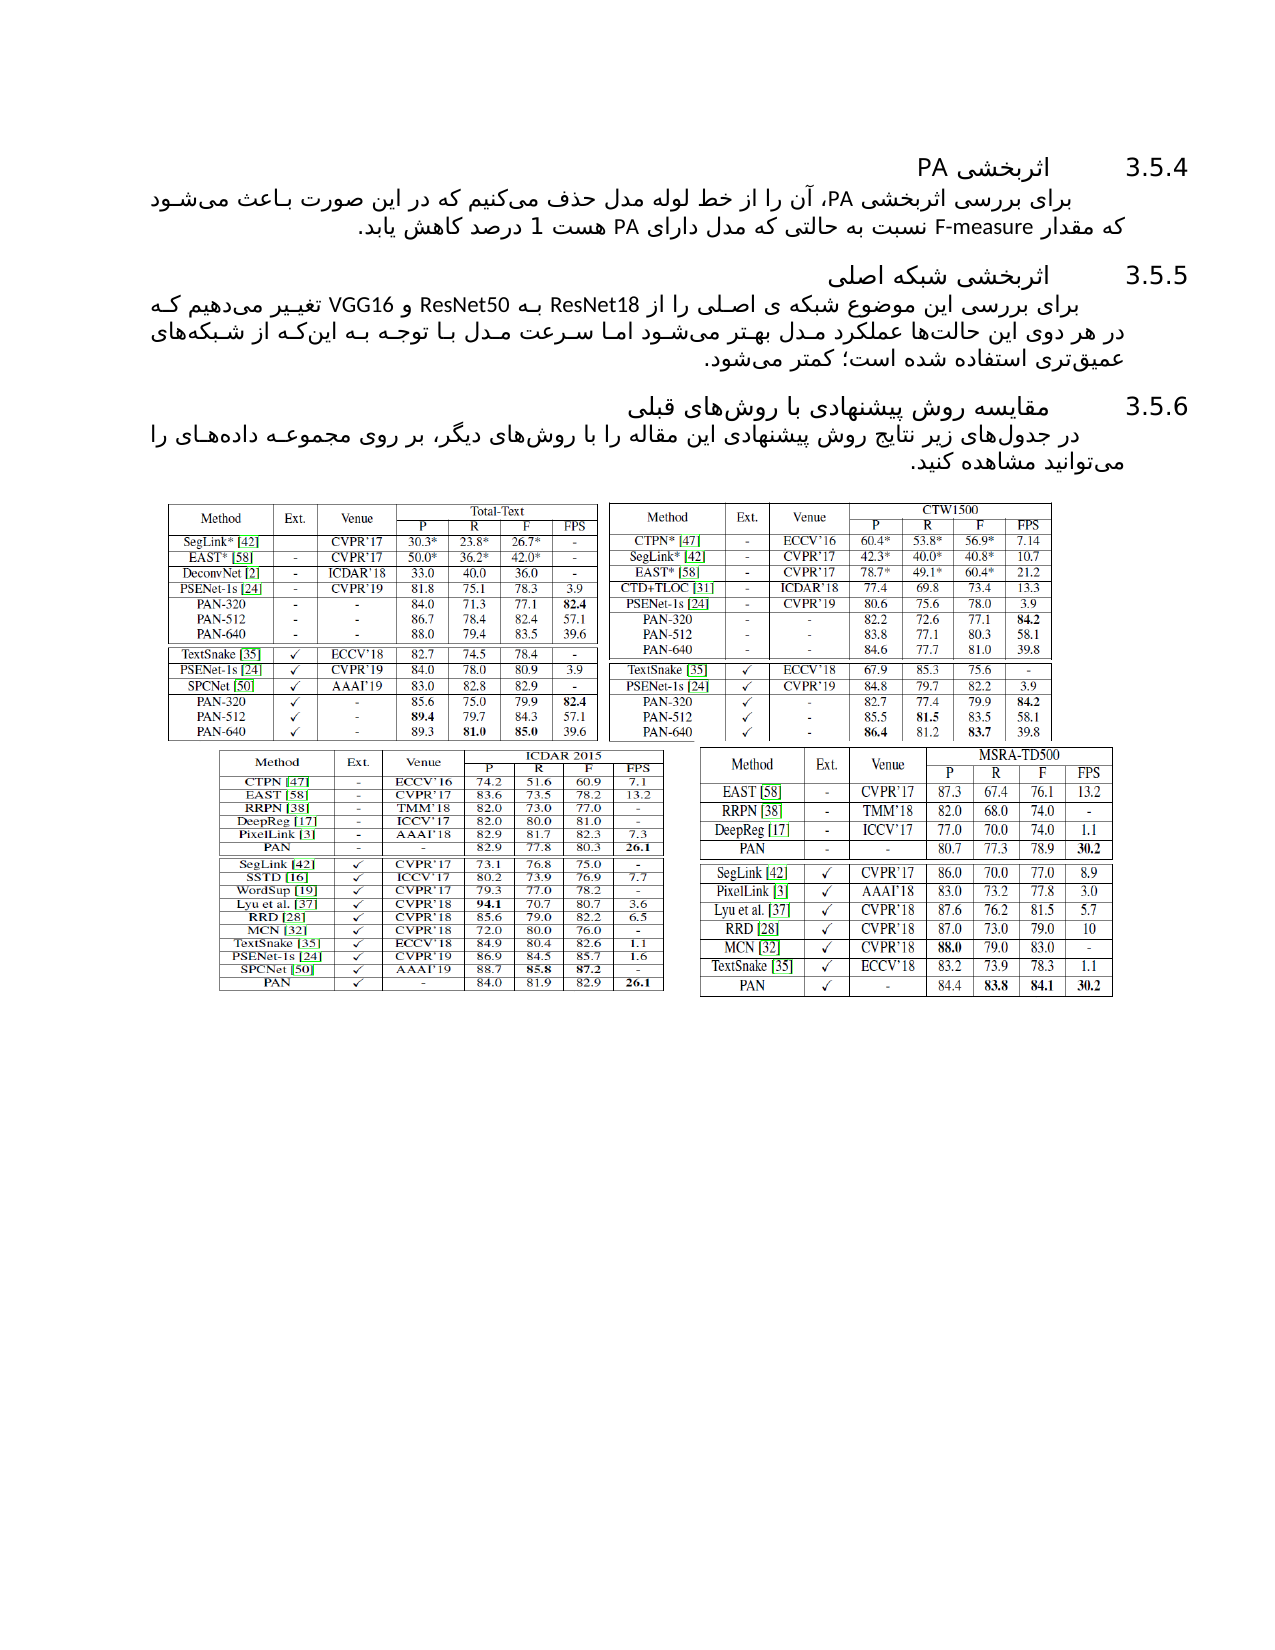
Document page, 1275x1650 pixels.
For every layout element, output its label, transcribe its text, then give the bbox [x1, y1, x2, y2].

text برای بررسی این موضوع شبکه ی اصلی را از ResNet18 به ResNet50 و VGG16 تغییر می‌دهیم که در هر دوی این حالت‌ها عملکرد مدل بهتر می‌شود اما سرعت مدل با توجه به این‌که از شبکه‌های عمیق‌تری استفاده شده است؛ کمتر می‌شود. [150, 290, 1125, 371]
text در جدول‌های زیر نتایج روش پیشنهادی این مقاله را با روش‌های دیگر، بر روی مجموعه داده‌های را می‌توانید مشاهده کنید. [150, 421, 1125, 475]
subtitle اثربخشی شبکه اصلی [150, 261, 1125, 290]
picture [164, 495, 1118, 998]
subtitle مقایسه روش پیشنهادی با روش‌های قبلی [150, 392, 1125, 421]
text برای بررسی اثربخشی PA، آن را از خط لوله مدل حذف می‌کنیم که در این صورت باعث می‌شود که مقدار F-measure نسبت به حالتی که مدل دارای PA هست 1 درصد کاهش یابد. [150, 184, 1125, 240]
subtitle اثربخشی PA [150, 150, 1125, 184]
picture [215, 745, 669, 992]
